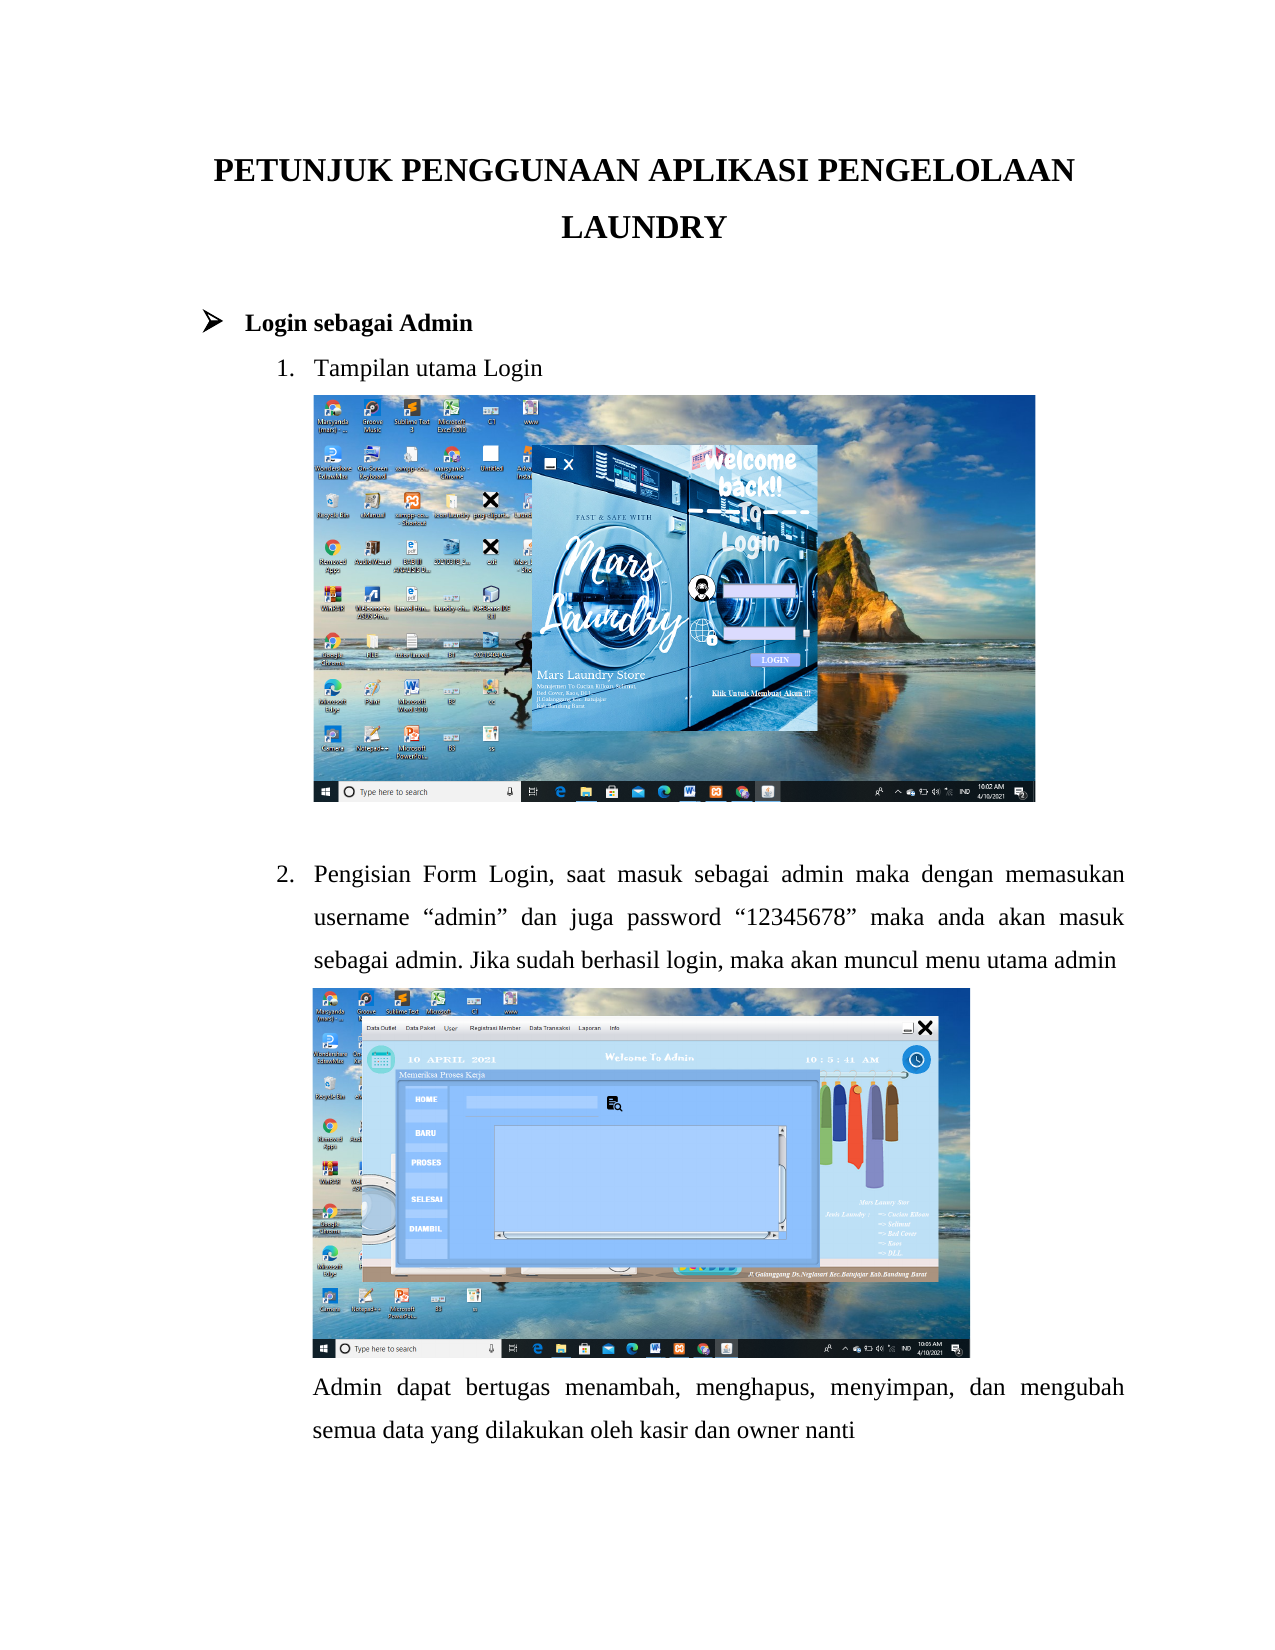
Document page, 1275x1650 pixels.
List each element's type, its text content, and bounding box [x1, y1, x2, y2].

text LAUNDRY [150, 207, 1125, 246]
list Tampilan utama Login [276, 353, 1125, 381]
list Pengisian Form Login, saat masuk sebagai admin maka dengan memasukan username “admin” dan juga password “12345678” maka anda akan masuk sebagai admin. Jika sudah berhasil login, maka akan muncul menu utama admin [276, 859, 1125, 974]
picture [313, 395, 1036, 802]
picture [312, 988, 971, 1358]
list Admin dapat bertugas menambah, menghapus, menyimpan, dan mengubah semua data yang dilakukan oleh kasir dan owner nanti [312, 1372, 1125, 1443]
text PETUNJUK PENGGUNAAN APLIKASI PENGELOLAAN [150, 150, 1125, 188]
list Login sebagai Admin [201, 308, 1125, 338]
